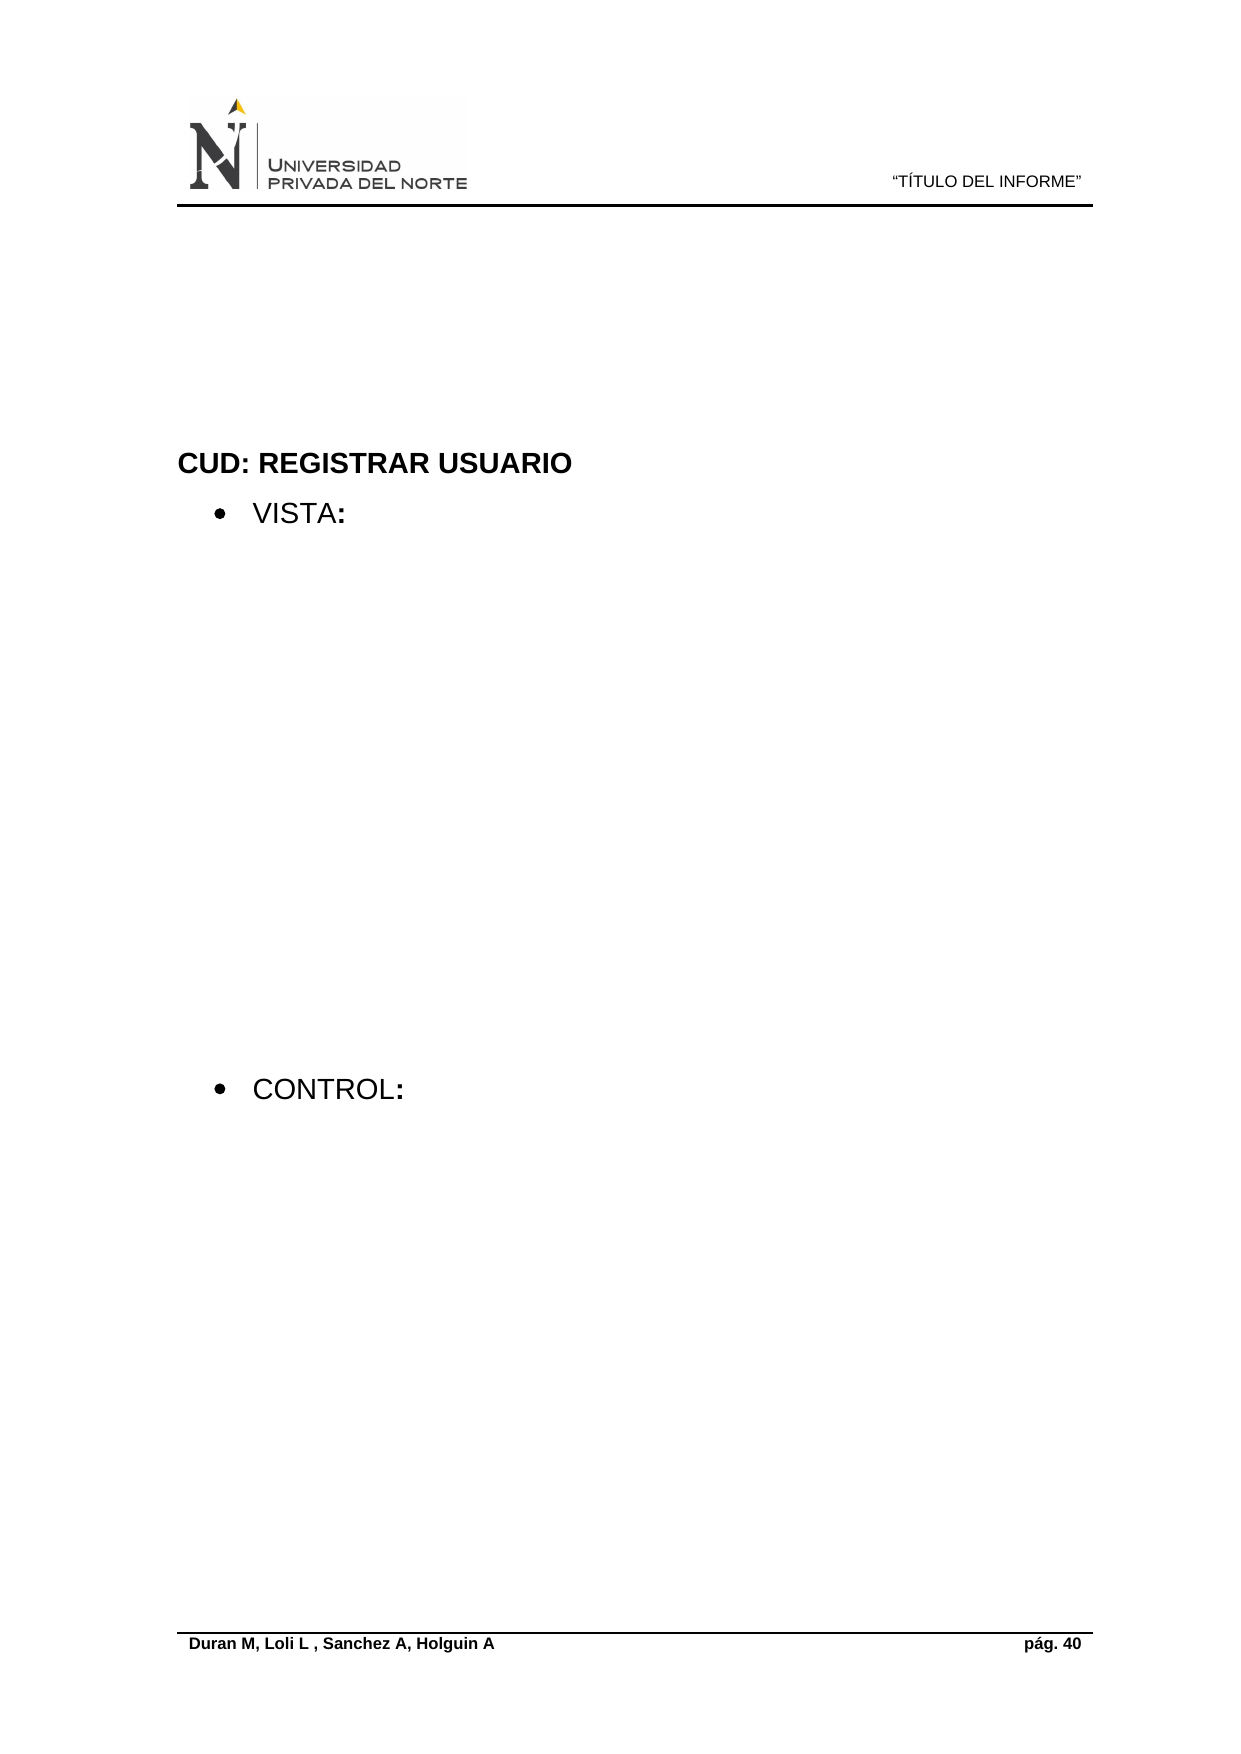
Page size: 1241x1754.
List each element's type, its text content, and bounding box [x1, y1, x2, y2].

text CUD: REGISTRAR USUARIO [177, 446, 1092, 480]
list CONTROL: [215, 1072, 1092, 1249]
picture [188, 95, 469, 191]
list VISTA: [215, 496, 1092, 774]
